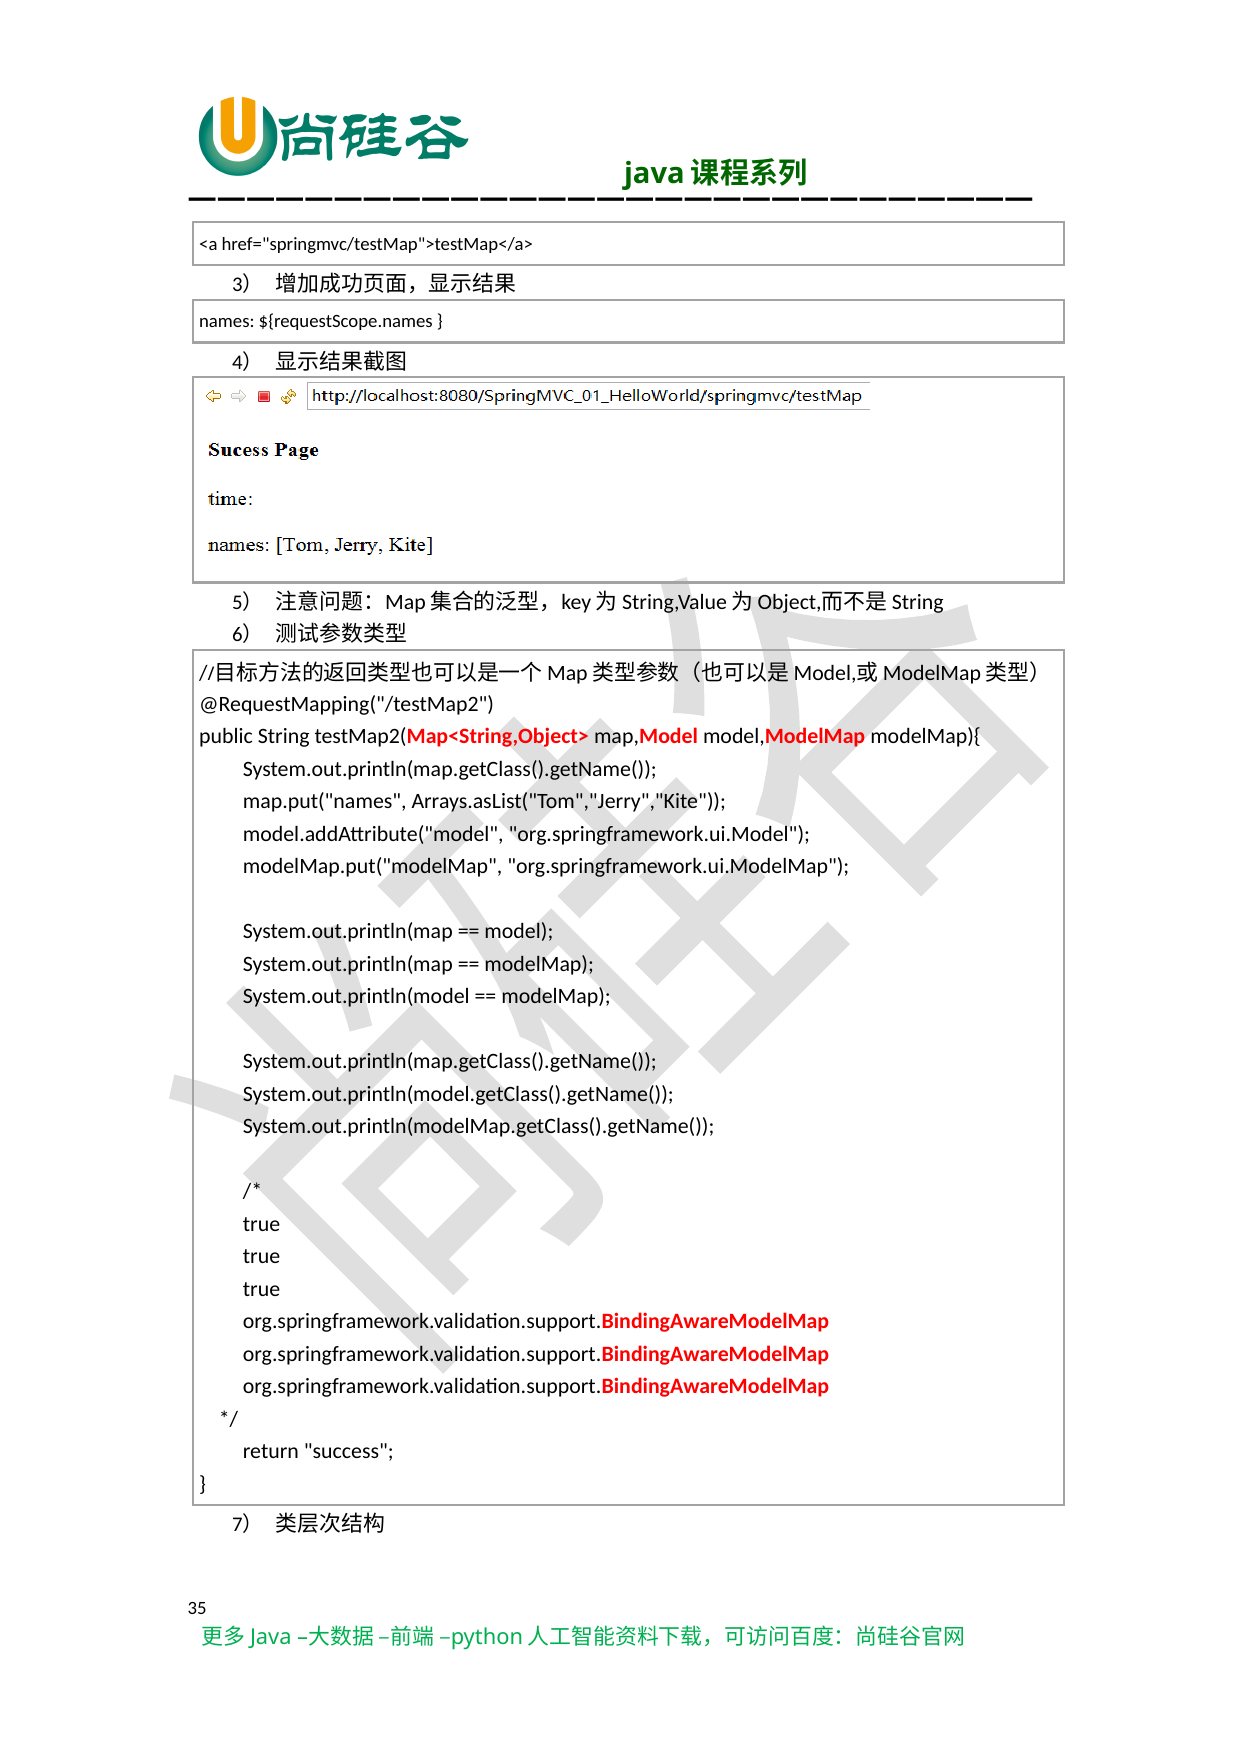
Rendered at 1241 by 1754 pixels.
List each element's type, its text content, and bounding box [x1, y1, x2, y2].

table_header [194, 378, 1063, 581]
list 类层次结构 [232, 1506, 1053, 1538]
list 测试参数类型 [232, 616, 1053, 648]
list 注意问题：Map集合的泛型，key为String,Value为Object,而不是String [232, 584, 1053, 616]
picture [187, 88, 476, 184]
list 显示结果截图 [232, 344, 1053, 376]
list 增加成功页面，显示结果 [232, 266, 1053, 298]
picture [198, 382, 870, 571]
table_header //目标方法的返回类型也可以是一个Map类型参数（也可以是Model,或ModelMap类型） @RequestMapping("/testMap2") public String testMap2(Map<String,Object> map,Model model,ModelMap modelMap){ System.out.println(map.getClass().getName()); map.put("names", Arrays.asList("Tom","Jerry","Kite")); model.addAttribute("model", "org.springframework.ui.Model"); modelMap.put("modelMap", "org.springframework.ui.ModelMap"); System.out.println(map == model); System.out.println(map == modelMap); System.out.println(model == modelMap); System.out.println(map.getClass().getName()); System.out.println(model.getClass().getName()); System.out.println(modelMap.getClass().getName()); /* true true true org.springframework.validation.support.BindingAwareModelMap org.springframework.validation.support.BindingAwareModelMap org.springframework.validation.support.BindingAwareModelMap */ return "success"; } [194, 651, 1063, 1504]
table_header names: ${requestScope.names } [194, 301, 1063, 341]
table_header <!-- 测试 Map 作为处理返回结果 --> <a href="springmvc/testMap">testMap</a> [194, 223, 1063, 264]
